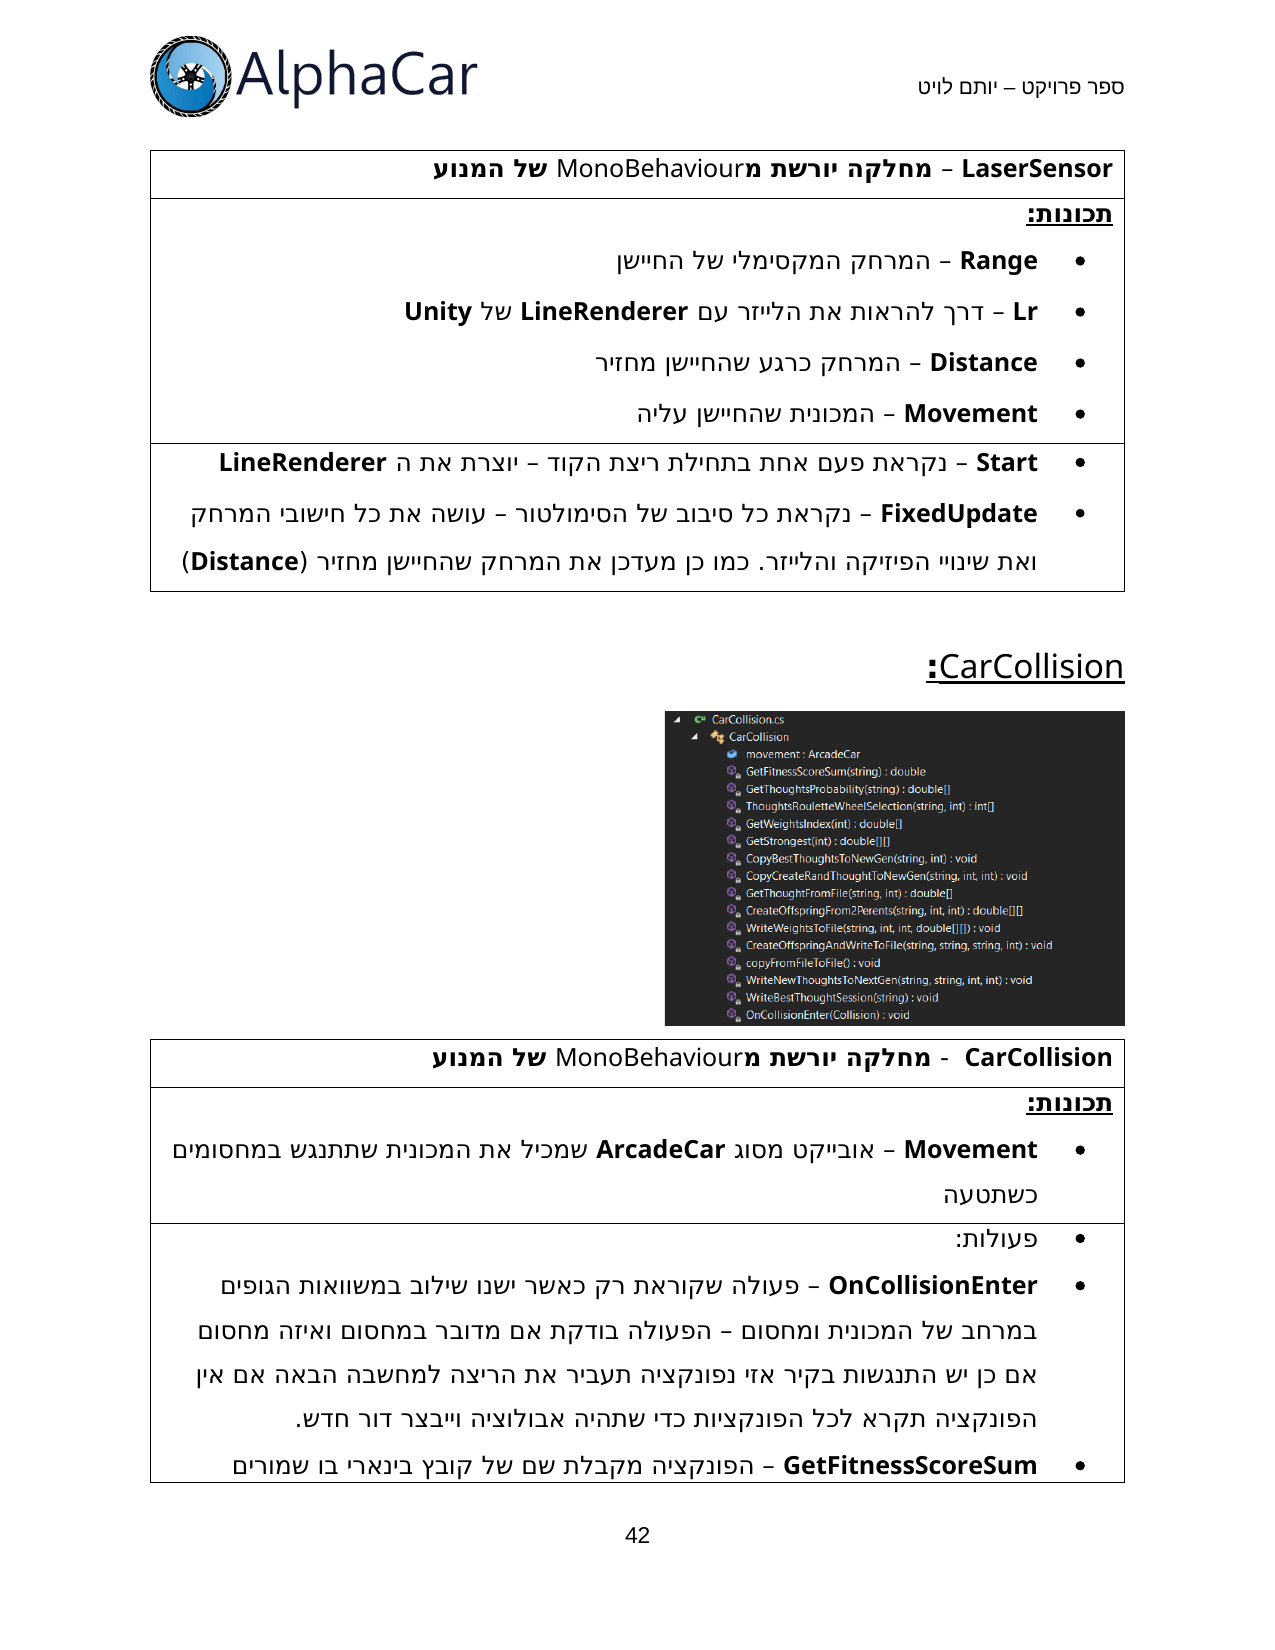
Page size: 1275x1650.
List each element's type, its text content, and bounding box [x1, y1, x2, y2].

table_cell תכונות: Range – המרחק המקסימלי של החיישן Lr – דרך להראות את הלייזר עם LineRenderer של Unity Distance – המרחק כרגע שהחיישן מחזיר Movement – המכונית שהחיישן עליה [151, 199, 1124, 443]
picture [664, 711, 1125, 1026]
table_header LaserSensor – מחלקה יורשת מMonoBehaviour של המנוע [151, 151, 1124, 198]
text CarCollision: [150, 643, 1125, 689]
table_cell תכונות: Movement – אובייקט מסוג ArcadeCar שמכיל את המכונית שתתנגש במחסומים כשתטעה [151, 1088, 1124, 1223]
picture [150, 36, 481, 117]
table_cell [151, 1224, 1124, 1482]
table_header CarCollision - מחלקה יורשת מMonoBehaviour של המנוע [151, 1040, 1124, 1087]
table_cell Start – נקראת פעם אחת בתחילת ריצת הקוד – יוצרת את ה LineRenderer FixedUpdate – נקראת כל סיבוב של הסימולטור – עושה את כל חישובי המרחק ואת שינויי הפיזיקה והלייזר. כמו כן מעדכן את המרחק שהחיישן מחזיר (Distance) [151, 444, 1124, 591]
